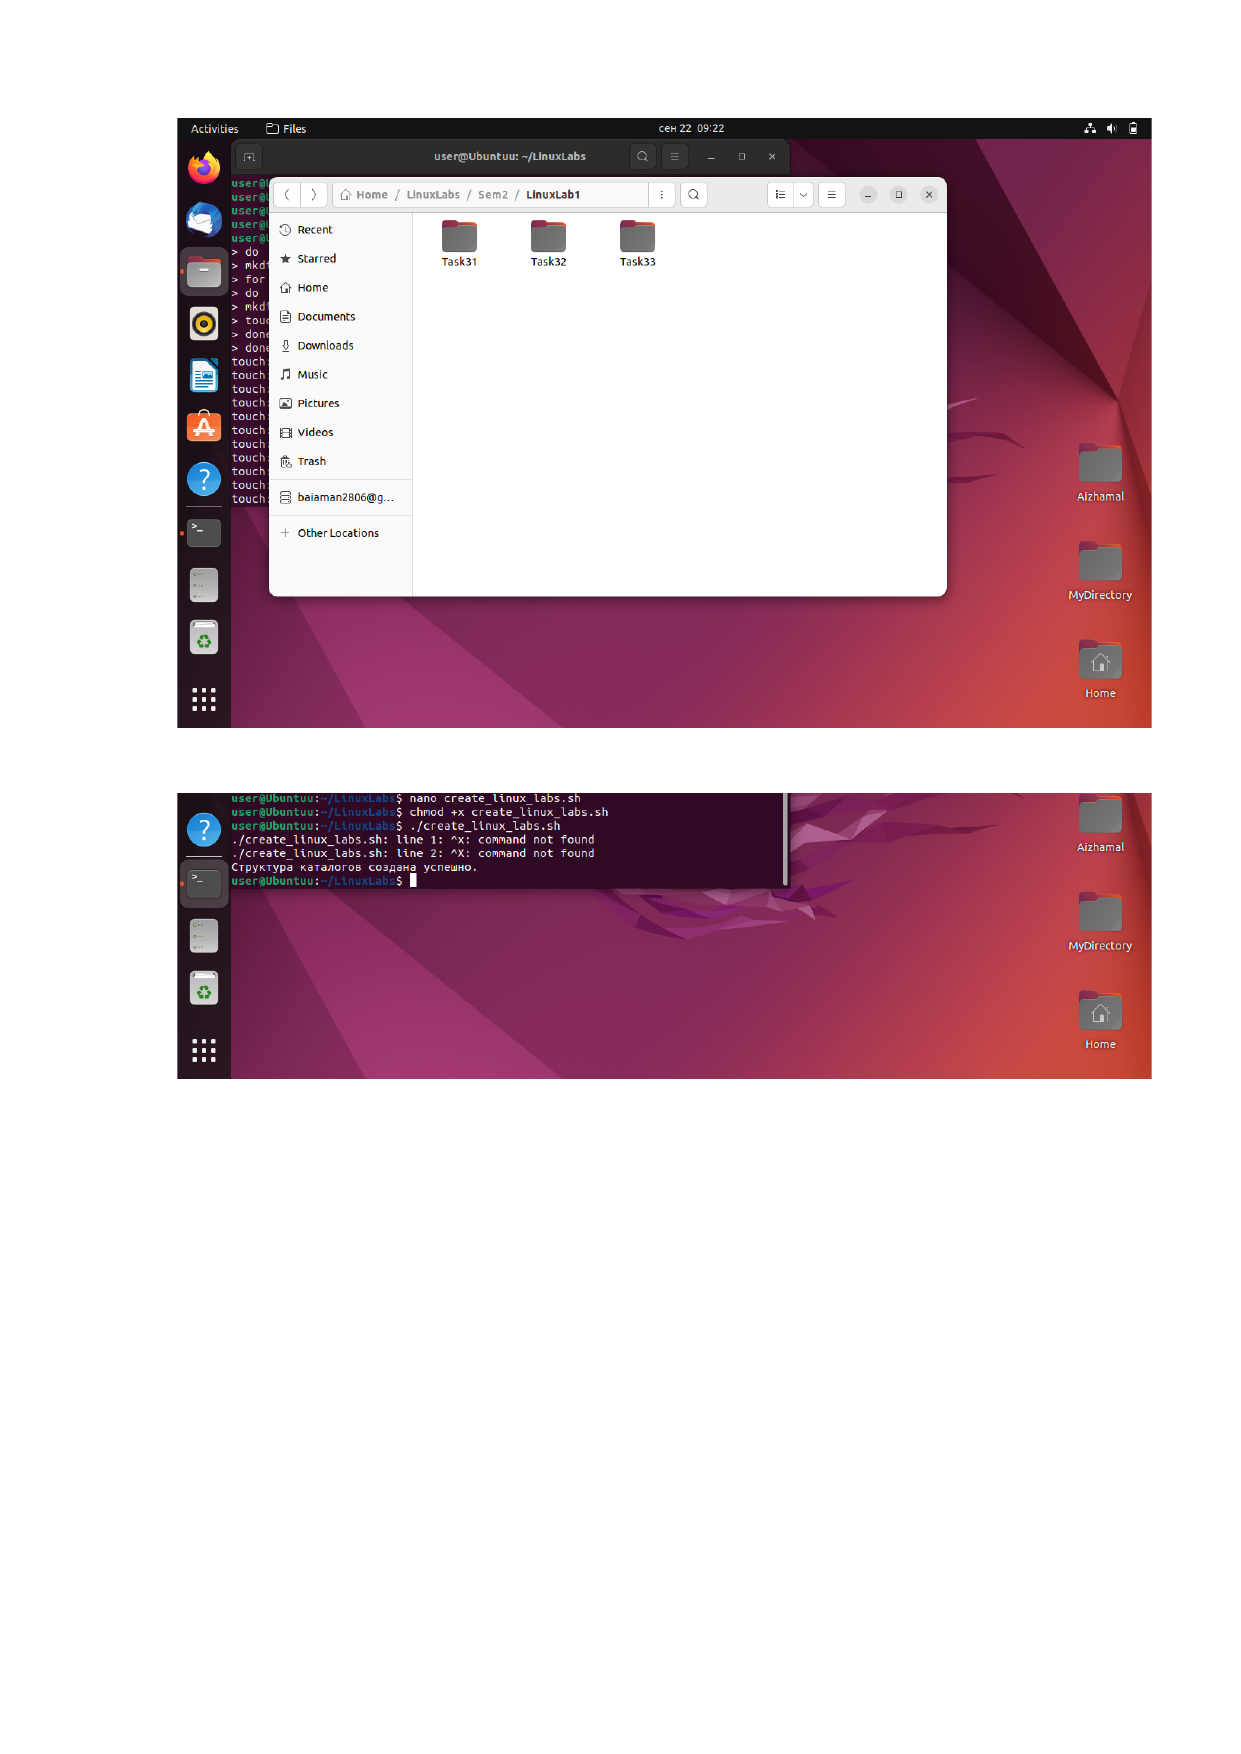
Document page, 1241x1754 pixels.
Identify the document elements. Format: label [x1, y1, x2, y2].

picture [177, 118, 1152, 728]
picture [177, 793, 1152, 1079]
